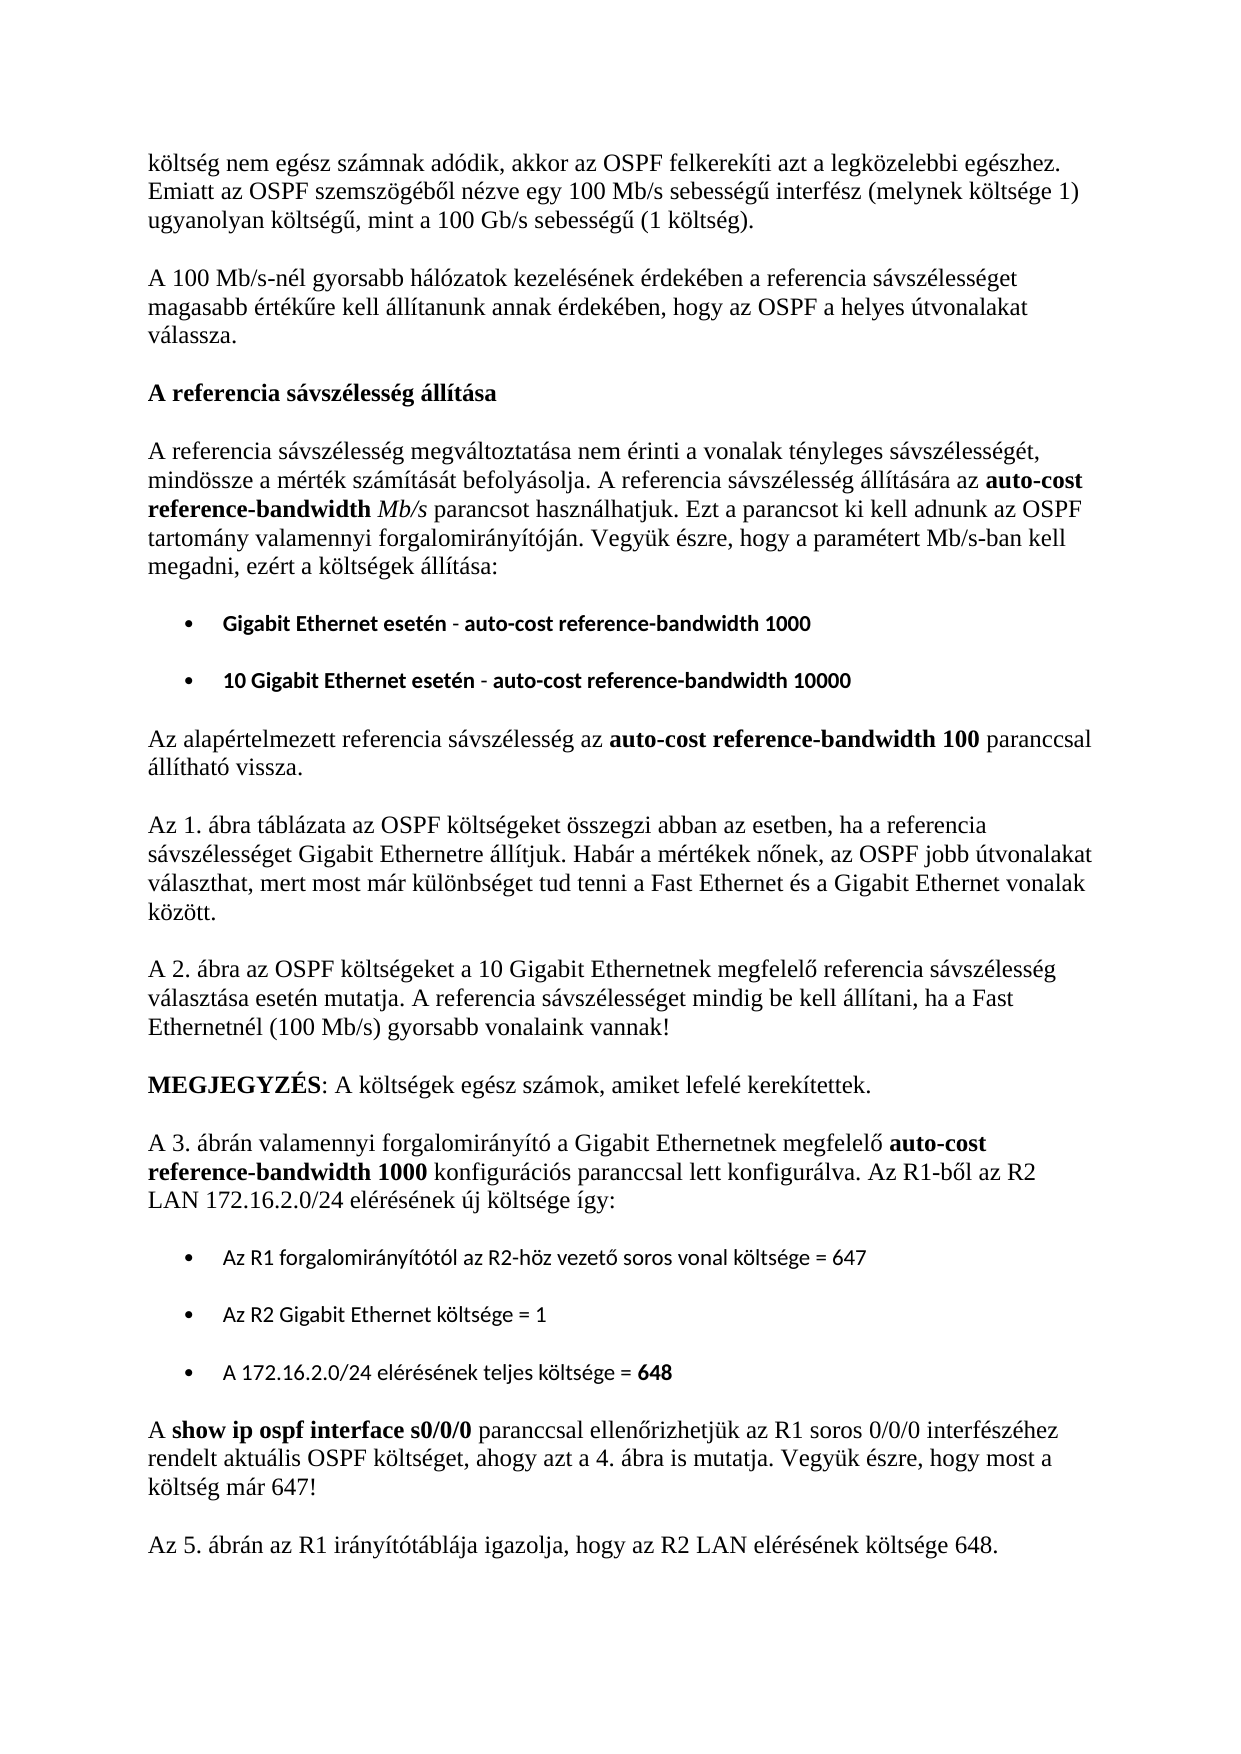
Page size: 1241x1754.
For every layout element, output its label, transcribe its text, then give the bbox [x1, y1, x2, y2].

text Az 5. ábrán az R1 irányítótáblája igazolja, hogy az R2 LAN elérésének költsége 648. [148, 1530, 1093, 1559]
text Az alapértelmezett referencia sávszélesség az auto-cost reference-bandwidth 100 paranccsal állítható vissza. [148, 724, 1093, 781]
list A 172.16.2.0/24 elérésének teljes költsége = 648 [185, 1358, 1093, 1386]
text MEGJEGYZÉS: A költségek egész számok, amiket lefelé kerekítettek. [148, 1070, 1093, 1099]
text Az 1. ábra táblázata az OSPF költségeket összegzi abban az esetben, ha a referencia sávszélességet Gigabit Ethernetre állítjuk. Habár a mértékek nőnek, az OSPF jobb útvonalakat választhat, mert most már különbséget tud tenni a Fast Ethernet és a Gigabit Ethernet vonalak között. [148, 810, 1093, 925]
text A 100 Mb/s-nél gyorsabb hálózatok kezelésének érdekében a referencia sávszélességet magasabb értékűre kell állítanunk annak érdekében, hogy az OSPF a helyes útvonalakat válassza. [148, 263, 1093, 349]
text A show ip ospf interface s0/0/0 paranccsal ellenőrizhetjük az R1 soros 0/0/0 interfészéhez rendelt aktuális OSPF költséget, ahogy azt a 4. ábra is mutatja. Vegyük észre, hogy most a költség már 647! [148, 1415, 1093, 1501]
list 10 Gigabit Ethernet esetén - auto-cost reference-bandwidth 10000 [185, 666, 1093, 694]
text A referencia sávszélesség megváltoztatása nem érinti a vonalak tényleges sávszélességét, mindössze a mérték számítását befolyásolja. A referencia sávszélesség állítására az auto-cost reference-bandwidth Mb/s parancsot használhatjuk. Ezt a parancsot ki kell adnunk az OSPF tartomány valamennyi forgalomirányítóján. Vegyük észre, hogy a paramétert Mb/s-ban kell megadni, ezért a költségek állítása: [148, 436, 1093, 580]
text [148, 148, 1093, 234]
list Gigabit Ethernet esetén - auto-cost reference-bandwidth 1000 [185, 609, 1093, 637]
text A 2. ábra az OSPF költségeket a 10 Gigabit Ethernetnek megfelelő referencia sávszélesség választása esetén mutatja. A referencia sávszélességet mindig be kell állítani, ha a Fast Ethernetnél (100 Mb/s) gyorsabb vonalaink vannak! [148, 954, 1093, 1041]
text A 3. ábrán valamennyi forgalomirányító a Gigabit Ethernetnek megfelelő auto-cost reference-bandwidth 1000 konfigurációs paranccsal lett konfigurálva. Az R1-ből az R2 LAN 172.16.2.0/24 elérésének új költsége így: [148, 1128, 1093, 1214]
list Az R1 forgalomirányítótól az R2-höz vezető soros vonal költsége = 647 [185, 1243, 1093, 1271]
list Az R2 Gigabit Ethernet költsége = 1 [185, 1300, 1093, 1328]
text A referencia sávszélesség állítása [148, 378, 1093, 407]
